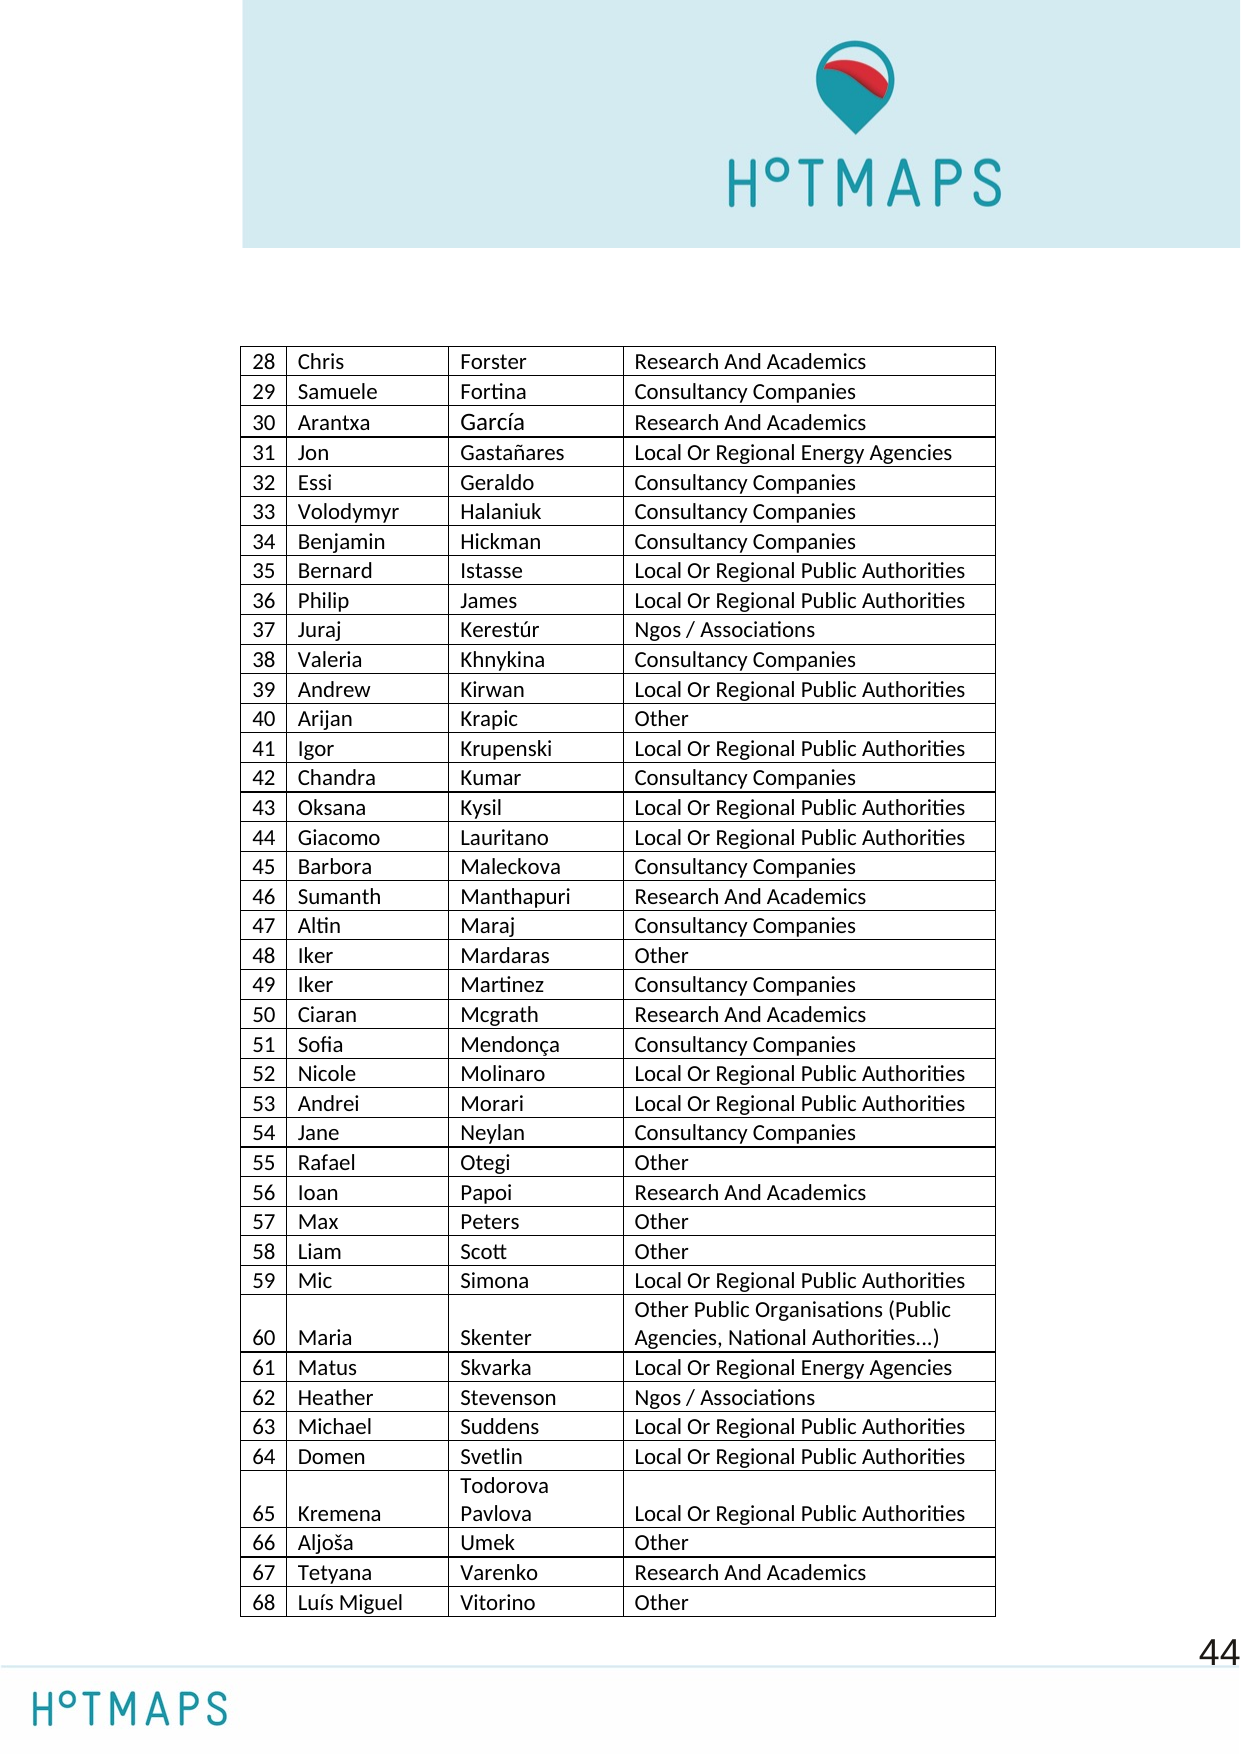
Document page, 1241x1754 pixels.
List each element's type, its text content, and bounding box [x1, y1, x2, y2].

table_cell Domen [287, 1441, 448, 1470]
table_cell Vitorino Martins [449, 1587, 623, 1616]
table_cell Khnykina [449, 645, 623, 673]
table_cell Oksana [287, 793, 448, 821]
table_cell Otegi [449, 1148, 623, 1176]
table_cell Consultancy Companies [624, 645, 995, 673]
table_cell Local Or Regional Public Authorities [624, 1471, 995, 1527]
table_cell Kirwan [449, 674, 623, 703]
table_cell James [449, 585, 623, 614]
table_cell 32 [241, 467, 286, 496]
table_cell Aljoša [287, 1528, 448, 1556]
table_cell Chandra [287, 763, 448, 791]
table_cell Mcgrath [449, 1000, 623, 1028]
table_cell Lauritano [449, 822, 623, 851]
table_cell Research And Academics [624, 1177, 995, 1206]
table_cell 55 [241, 1148, 286, 1176]
table_cell Local Or Regional Public Authorities [624, 733, 995, 762]
table_cell Consultancy Companies [624, 970, 995, 998]
table_cell Papoi [449, 1177, 623, 1206]
table_cell Other [624, 940, 995, 969]
table_cell Local Or Regional Energy Agencies [624, 438, 995, 466]
table_cell 29 [241, 376, 286, 405]
table_cell Consultancy Companies [624, 911, 995, 939]
table_cell Research And Academics [624, 1000, 995, 1028]
table_cell Morari [449, 1088, 623, 1117]
table_cell Chris [287, 347, 448, 375]
table_cell Consultancy Companies [624, 1029, 995, 1058]
table_cell Neylan [449, 1118, 623, 1146]
table_cell 30 [241, 406, 286, 436]
table_cell 58 [241, 1236, 286, 1265]
table_cell Consultancy Companies [624, 763, 995, 791]
table_cell Kumar [449, 763, 623, 791]
table_cell Local Or Regional Public Authorities [624, 793, 995, 821]
table_cell Krupenski [449, 733, 623, 762]
table_cell Luís Miguel [287, 1587, 448, 1616]
table_cell Maraj [449, 911, 623, 939]
table_cell 37 [241, 615, 286, 643]
table_cell 66 [241, 1528, 286, 1556]
table_cell Consultancy Companies [624, 497, 995, 525]
table_cell 48 [241, 940, 286, 969]
table_cell Other [624, 1587, 995, 1616]
table_cell 63 [241, 1412, 286, 1440]
table_cell Samuele [287, 376, 448, 405]
table_cell Ioan [287, 1177, 448, 1206]
table_cell Skvarka [449, 1353, 623, 1381]
table_cell Sumanth [287, 881, 448, 910]
table_cell 44 [241, 822, 286, 851]
table_cell Nicole [287, 1059, 448, 1087]
table_cell Arijan [287, 704, 448, 732]
table_cell Kremena [287, 1471, 448, 1527]
table_cell Consultancy Companies [624, 467, 995, 496]
table_cell 39 [241, 674, 286, 703]
table_cell 36 [241, 585, 286, 614]
table_cell Suddens [449, 1412, 623, 1440]
table_cell Mic [287, 1266, 448, 1294]
table_cell Local Or Regional Public Authorities [624, 556, 995, 584]
table_cell Volodymyr [287, 497, 448, 525]
table_cell Iker [287, 940, 448, 969]
table_cell Peters [449, 1207, 623, 1235]
table_cell Igor [287, 733, 448, 762]
table_cell Matus [287, 1353, 448, 1381]
table_cell Stevenson [449, 1382, 623, 1411]
table_cell Other [624, 1148, 995, 1176]
table_cell Iker [287, 970, 448, 998]
table_cell 54 [241, 1118, 286, 1146]
table_cell Istasse [449, 556, 623, 584]
table_cell Local Or Regional Public Authorities [624, 1266, 995, 1294]
table_cell Gastañares [449, 438, 623, 466]
table_cell Local Or Regional Energy Agencies [624, 1353, 995, 1381]
table_cell Local Or Regional Public Authorities [624, 1412, 995, 1440]
table_cell Research And Academics [624, 1558, 995, 1586]
table_cell 38 [241, 645, 286, 673]
table_cell Other [624, 1528, 995, 1556]
table_cell Philip [287, 585, 448, 614]
table_cell Hickman [449, 526, 623, 555]
table_cell 28 [241, 347, 286, 375]
table_cell Andrew [287, 674, 448, 703]
table_cell Altin [287, 911, 448, 939]
table_cell 50 [241, 1000, 286, 1028]
picture [0, 1665, 1240, 1754]
table_cell Local Or Regional Public Authorities [624, 1441, 995, 1470]
table_cell Bernard [287, 556, 448, 584]
table_cell Consultancy Companies [624, 526, 995, 555]
table_cell 52 [241, 1059, 286, 1087]
table_cell Local Or Regional Public Authorities [624, 1088, 995, 1117]
table_cell Research And Academics [624, 347, 995, 375]
table_cell Manthapuri [449, 881, 623, 910]
table_cell 62 [241, 1382, 286, 1411]
table_cell Other [624, 704, 995, 732]
table_cell 65 [241, 1471, 286, 1527]
table_cell 31 [241, 438, 286, 466]
table_cell 42 [241, 763, 286, 791]
table_cell Varenko [449, 1558, 623, 1586]
table_cell Andrei [287, 1088, 448, 1117]
table_cell Local Or Regional Public Authorities [624, 674, 995, 703]
table_cell Ngos / Associations [624, 615, 995, 643]
table_cell 40 [241, 704, 286, 732]
table_cell Consultancy Companies [624, 852, 995, 880]
table_cell 34 [241, 526, 286, 555]
table_cell Consultancy Companies [624, 376, 995, 405]
table_cell Other [624, 1207, 995, 1235]
table_cell Max [287, 1207, 448, 1235]
picture [242, 0, 1241, 248]
table_cell 64 [241, 1441, 286, 1470]
table_cell Liam [287, 1236, 448, 1265]
table_cell Valeria [287, 645, 448, 673]
table_cell 49 [241, 970, 286, 998]
table_cell 67 [241, 1558, 286, 1586]
table_cell Michael [287, 1412, 448, 1440]
table_cell Jon [287, 438, 448, 466]
table_cell 60 [241, 1295, 286, 1351]
table_cell Molinaro [449, 1059, 623, 1087]
table_cell Umek [449, 1528, 623, 1556]
table_cell Other Public Organisations (Public Agencies, National Authorities...) [624, 1295, 995, 1351]
table_cell 46 [241, 881, 286, 910]
table_cell Barbora [287, 852, 448, 880]
table_cell Essi [287, 467, 448, 496]
table_cell Todorova Pavlova [449, 1471, 623, 1527]
table_cell Tetyana [287, 1558, 448, 1586]
table_cell Kysil [449, 793, 623, 821]
table_cell Kerestúr [449, 615, 623, 643]
table_cell Local Or Regional Public Authorities [624, 585, 995, 614]
table_cell Fortina [449, 376, 623, 405]
table_cell Consultancy Companies [624, 1118, 995, 1146]
table_cell Local Or Regional Public Authorities [624, 822, 995, 851]
table_cell 59 [241, 1266, 286, 1294]
table_cell Geraldo [449, 467, 623, 496]
table_cell Benjamin [287, 526, 448, 555]
table_cell 51 [241, 1029, 286, 1058]
table_cell 41 [241, 733, 286, 762]
table_cell 43 [241, 793, 286, 821]
table_cell Giacomo [287, 822, 448, 851]
table_cell Heather [287, 1382, 448, 1411]
table_cell García [449, 406, 623, 436]
table_cell Halaniuk [449, 497, 623, 525]
table_cell Scott [449, 1236, 623, 1265]
table_cell 53 [241, 1088, 286, 1117]
table_cell Ngos / Associations [624, 1382, 995, 1411]
table_cell 47 [241, 911, 286, 939]
table_cell 68 [241, 1587, 286, 1616]
table_cell 56 [241, 1177, 286, 1206]
table_cell Maleckova [449, 852, 623, 880]
table_cell Arantxa [287, 406, 448, 436]
table_cell Research And Academics [624, 881, 995, 910]
table_cell Sofia [287, 1029, 448, 1058]
table_cell Research And Academics [624, 406, 995, 436]
table_cell 61 [241, 1353, 286, 1381]
table_cell Mardaras [449, 940, 623, 969]
table_cell 35 [241, 556, 286, 584]
table_cell 57 [241, 1207, 286, 1235]
table_cell Martinez [449, 970, 623, 998]
table_cell Simona [449, 1266, 623, 1294]
table_cell Other [624, 1236, 995, 1265]
table_cell Jane [287, 1118, 448, 1146]
table_cell Maria [287, 1295, 448, 1351]
table_cell Forster [449, 347, 623, 375]
table_cell Krapic [449, 704, 623, 732]
table_cell Local Or Regional Public Authorities [624, 1059, 995, 1087]
table_cell Juraj [287, 615, 448, 643]
table_cell Rafael [287, 1148, 448, 1176]
table_cell Svetlin [449, 1441, 623, 1470]
table_cell Ciaran [287, 1000, 448, 1028]
table_cell 33 [241, 497, 286, 525]
table_cell 45 [241, 852, 286, 880]
table_cell Skenter [449, 1295, 623, 1351]
table_cell Mendonça [449, 1029, 623, 1058]
